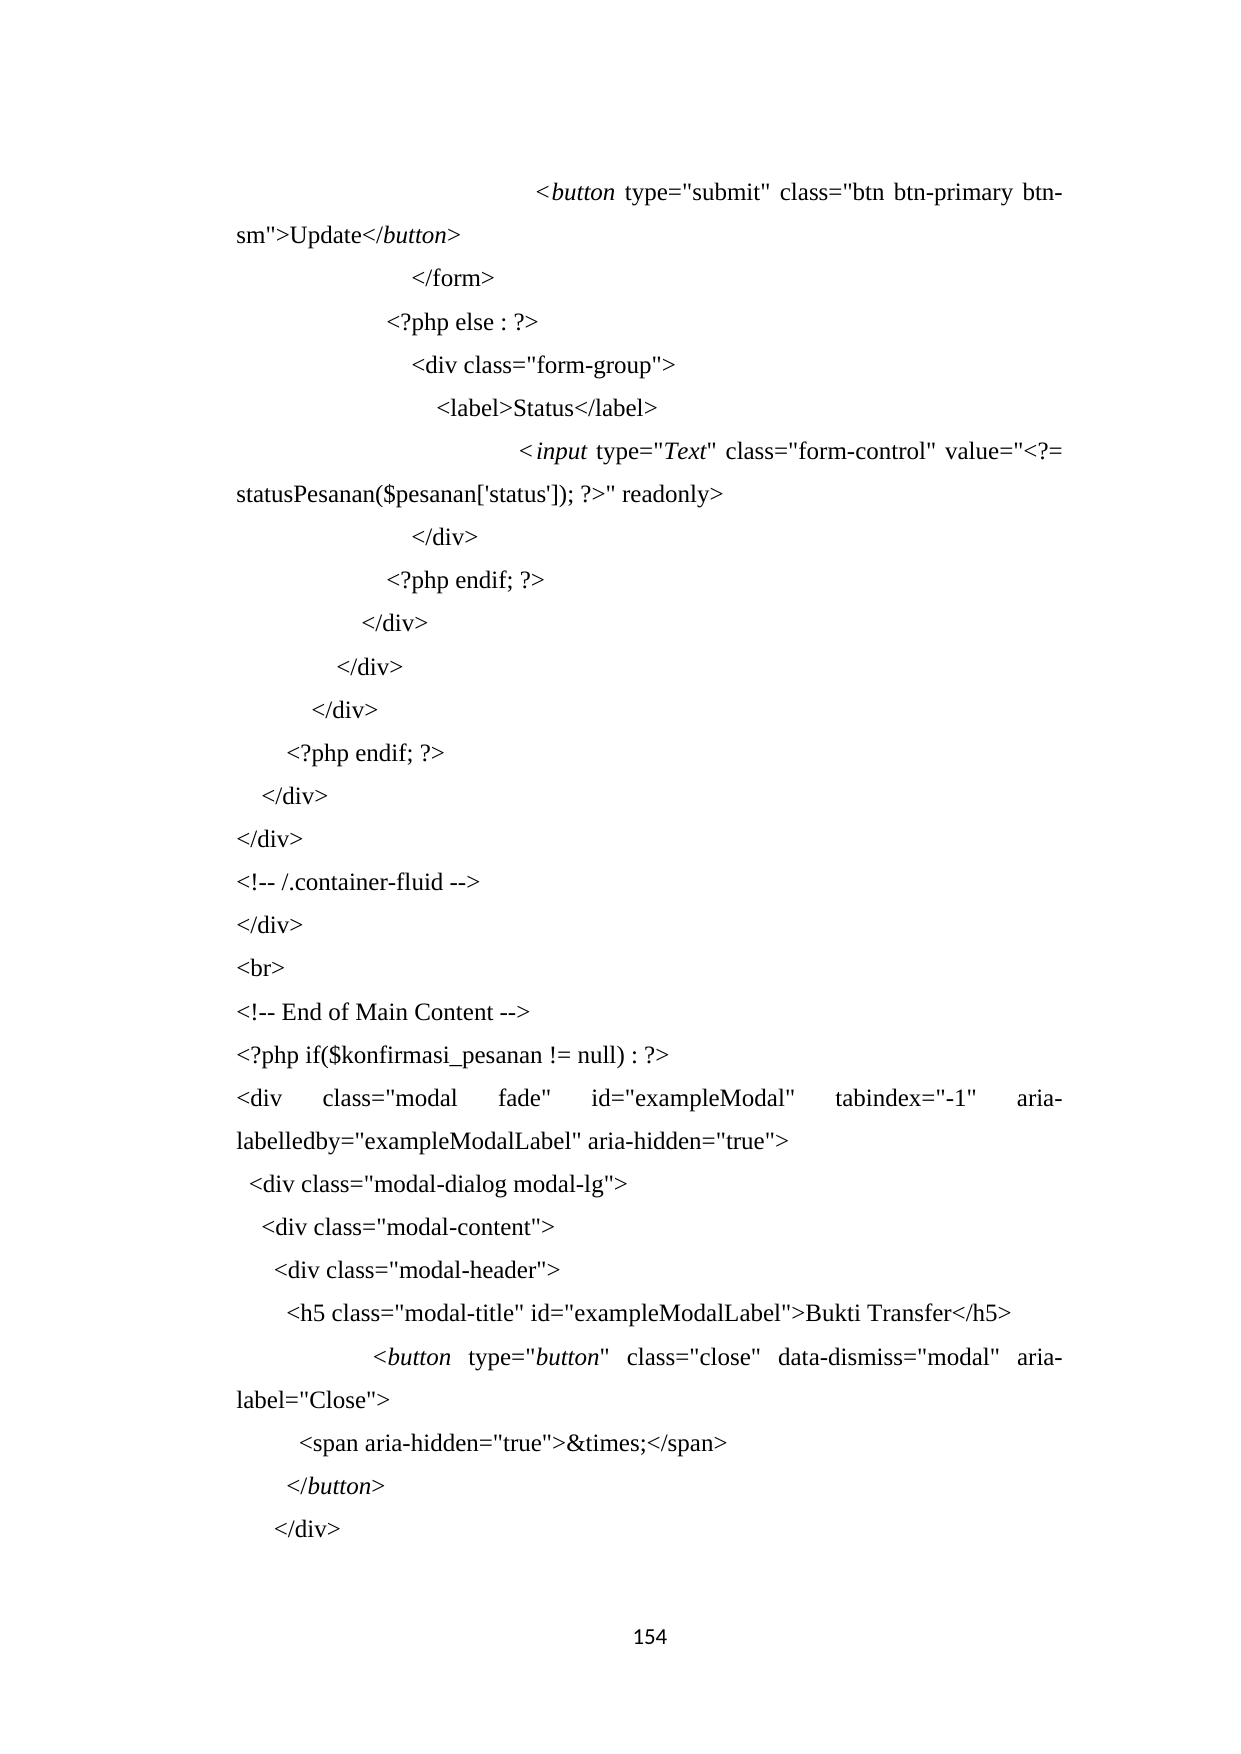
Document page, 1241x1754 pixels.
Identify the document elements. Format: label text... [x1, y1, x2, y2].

text </div> [236, 781, 1063, 810]
text <!-- End of Main Content --> [236, 997, 1063, 1025]
text </div> [236, 695, 1063, 723]
text <div class="form-group"> [236, 350, 1063, 378]
text <h5 class="modal-title" id="exampleModalLabel">Bukti Transfer</h5> [236, 1298, 1063, 1327]
text <button type="button" class="close" data-dismiss="modal" aria-label="Close"> [236, 1342, 1063, 1413]
text <button type="submit" class="btn btn-primary btn-sm">Update</button> [236, 177, 1063, 249]
text <?php if($konfirmasi_pesanan != null) : ?> [236, 1040, 1063, 1068]
text <div class="modal-content"> [236, 1212, 1063, 1241]
text <br> [236, 953, 1063, 982]
text </button> [236, 1471, 1063, 1500]
text <?php endif; ?> [236, 738, 1063, 767]
text <div class="modal-dialog modal-lg"> [236, 1169, 1063, 1198]
text </div> [236, 910, 1063, 939]
text <!-- /.container-fluid --> [236, 867, 1063, 896]
text </div> [236, 608, 1063, 637]
text <?php else : ?> [236, 307, 1063, 335]
text <span aria-hidden="true">&times;</span> [236, 1428, 1063, 1457]
text </div> [236, 1514, 1063, 1543]
text <?php endif; ?> [236, 565, 1063, 594]
text <div class="modal-header"> [236, 1255, 1063, 1284]
text </div> [236, 652, 1063, 680]
text </div> [236, 522, 1063, 551]
text </form> [236, 263, 1063, 292]
text <div class="modal fade" id="exampleModal" tabindex="-1" aria-labelledby="exampleModalLabel" aria-hidden="true"> [236, 1083, 1063, 1155]
text <input type="Text" class="form-control" value="<?= statusPesanan($pesanan['status']); ?>" readonly> [236, 436, 1063, 508]
text <label>Status</label> [236, 393, 1063, 422]
text </div> [236, 824, 1063, 853]
